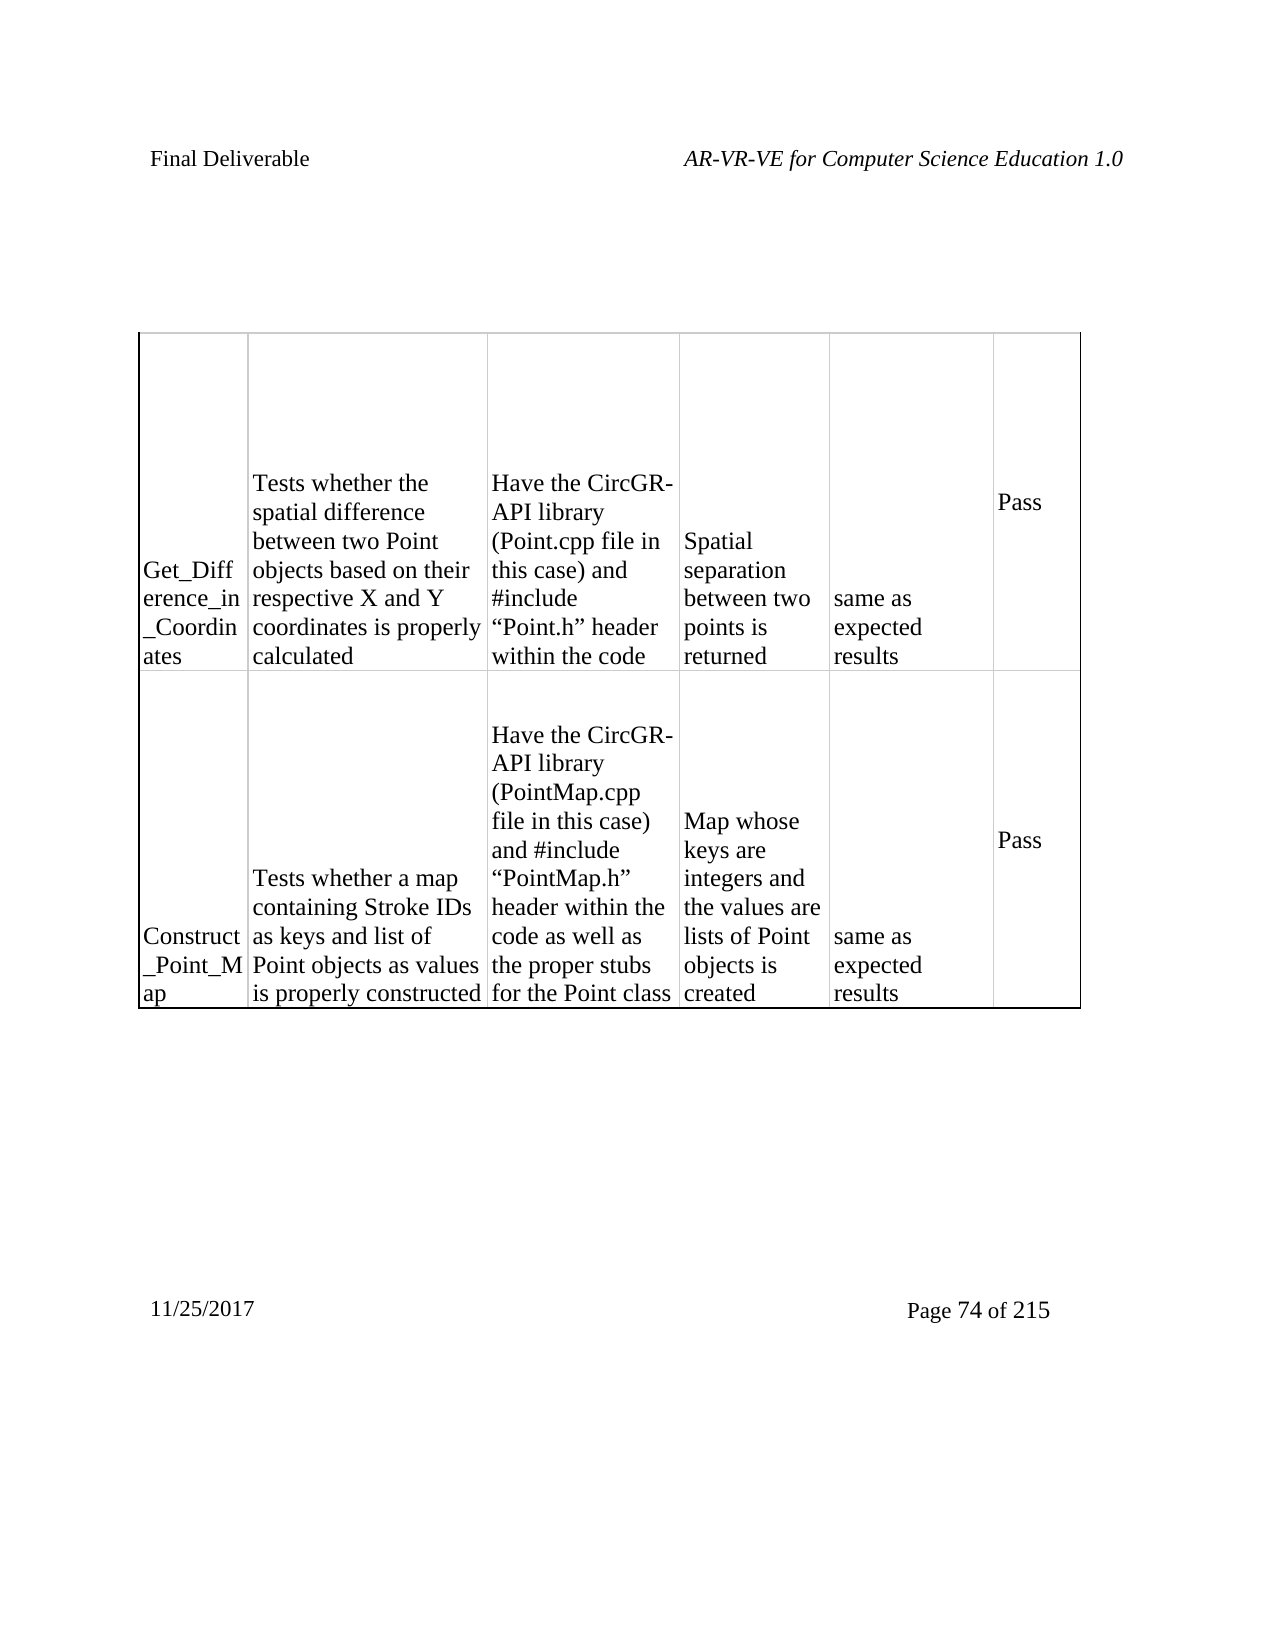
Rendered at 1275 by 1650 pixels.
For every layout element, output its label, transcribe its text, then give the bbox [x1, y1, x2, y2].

table_cell Have the CircGR-API library (PointMap.cpp file in this case) and #include “PointMap.h” header within the code as well as the proper stubs for the Point class [488, 671, 679, 1007]
table_cell Spatial separation between two points is returned [680, 334, 829, 670]
table_cell Tests whether a map containing Stroke IDs as keys and list of Point objects as values is properly constructed [249, 671, 487, 1007]
table_cell same as expected results [830, 671, 993, 1007]
table_cell Pass [994, 334, 1080, 670]
table_cell same as expected results [830, 334, 993, 670]
table_cell Pass [994, 671, 1080, 1007]
table_cell Construct_Point_Map [140, 671, 247, 1007]
table_cell Tests whether the spatial difference between two Point objects based on their respective X and Y coordinates is properly calculated [249, 334, 487, 670]
table_cell Have the CircGR-API library (Point.cpp file in this case) and #include “Point.h” header within the code [488, 334, 679, 670]
table_cell Get_Difference_in_Coordinates [140, 334, 247, 670]
table_cell Map whose keys are integers and the values are lists of Point objects is created [680, 671, 829, 1007]
